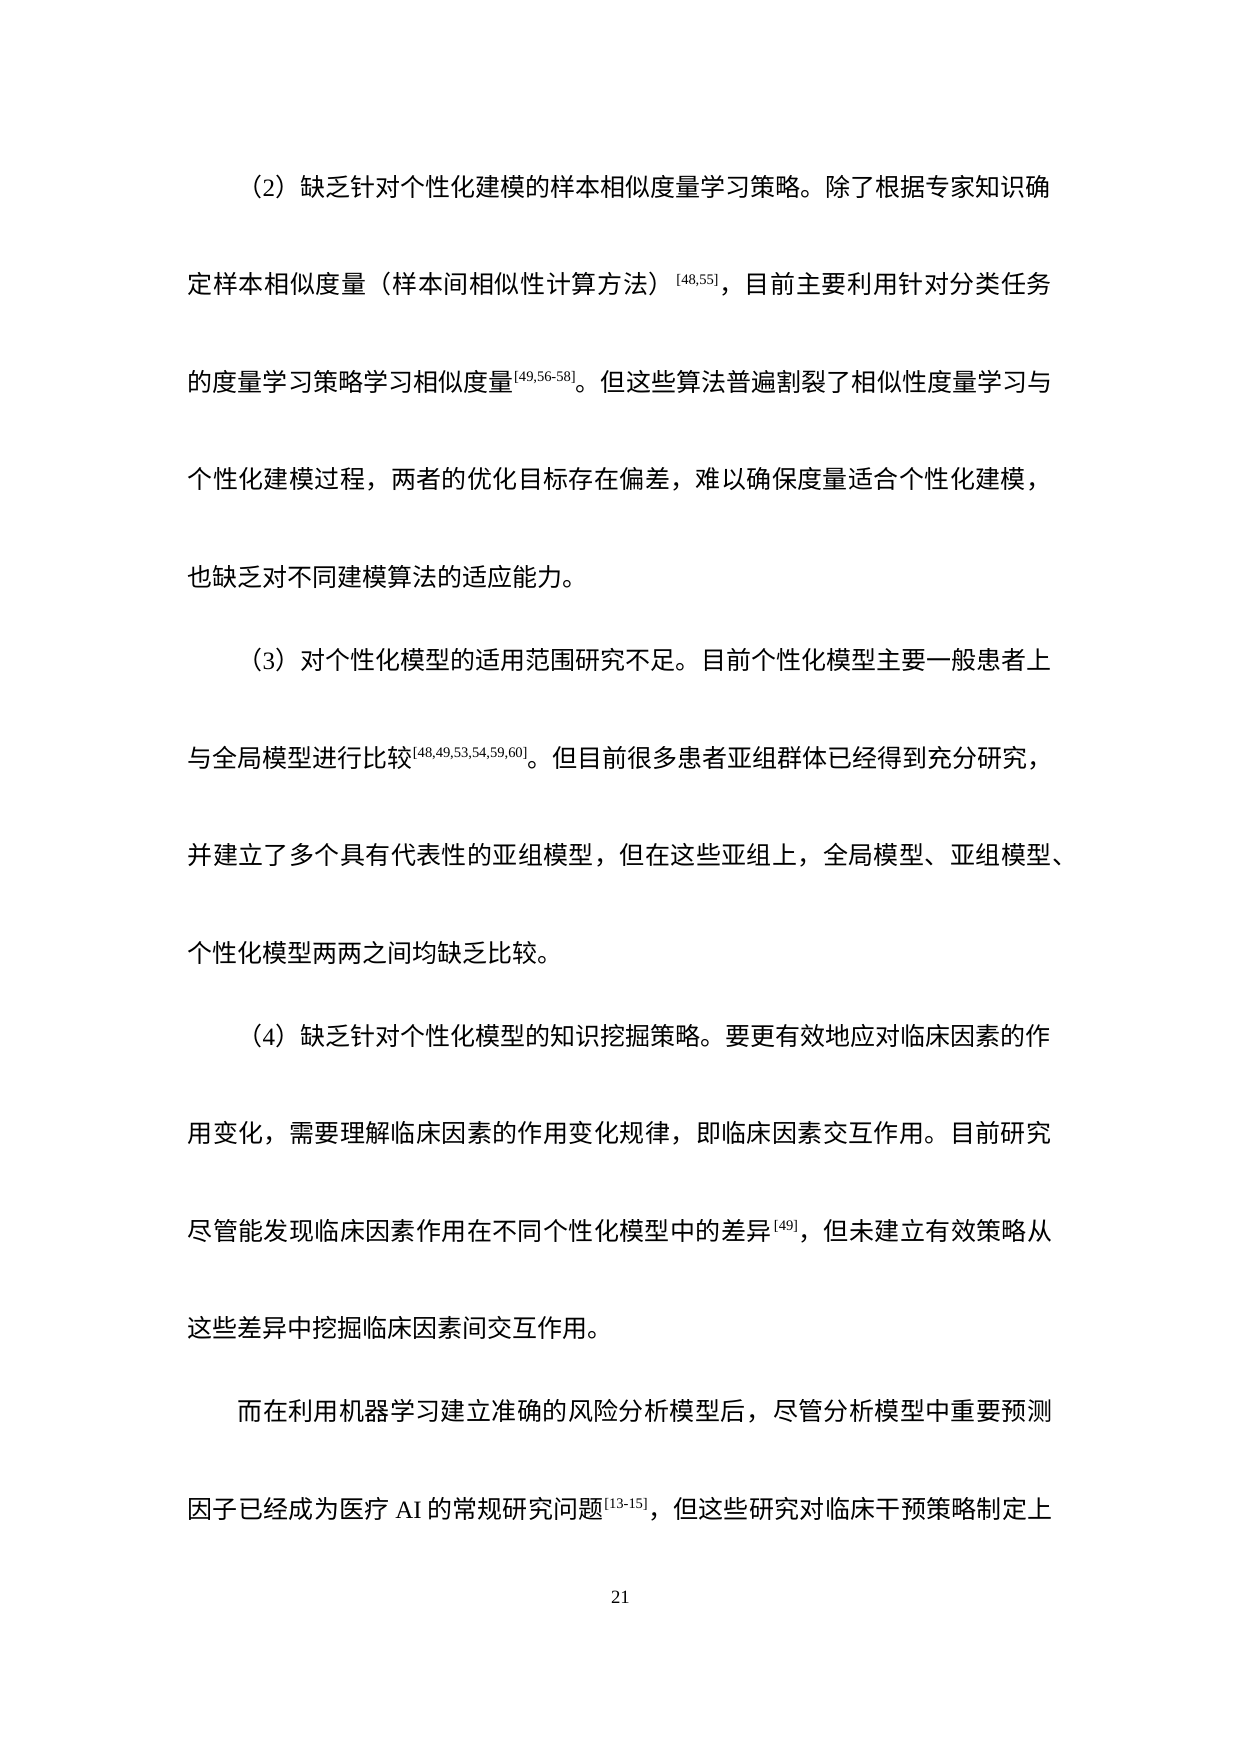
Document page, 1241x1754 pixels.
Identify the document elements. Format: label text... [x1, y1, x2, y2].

text （4）缺乏针对个性化模型的知识挖掘策略。要更有效地应对临床因素的作用变化，需要理解临床因素的作用变化规律，即临床因素交互作用。目前研究尽管能发现临床因素作用在不同个性化模型中的差异[49]，但未建立有效策略从这些差异中挖掘临床因素间交互作用。 [187, 1002, 1053, 1359]
text （3）对个性化模型的适用范围研究不足。目前个性化模型主要一般患者上与全局模型进行比较[48,49,53,54,59,60]。但目前很多患者亚组群体已经得到充分研究，并建立了多个具有代表性的亚组模型，但在这些亚组上，全局模型、亚组模型、个性化模型两两之间均缺乏比较。 [187, 626, 1053, 984]
text （2）缺乏针对个性化建模的样本相似度量学习策略。除了根据专家知识确定样本相似度量（样本间相似性计算方法）[48,55]，目前主要利用针对分类任务的度量学习策略学习相似度量[49,56-58]。但这些算法普遍割裂了相似性度量学习与个性化建模过程，两者的优化目标存在偏差，难以确保度量适合个性化建模，也缺乏对不同建模算法的适应能力。 [187, 153, 1053, 608]
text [187, 1377, 1053, 1540]
